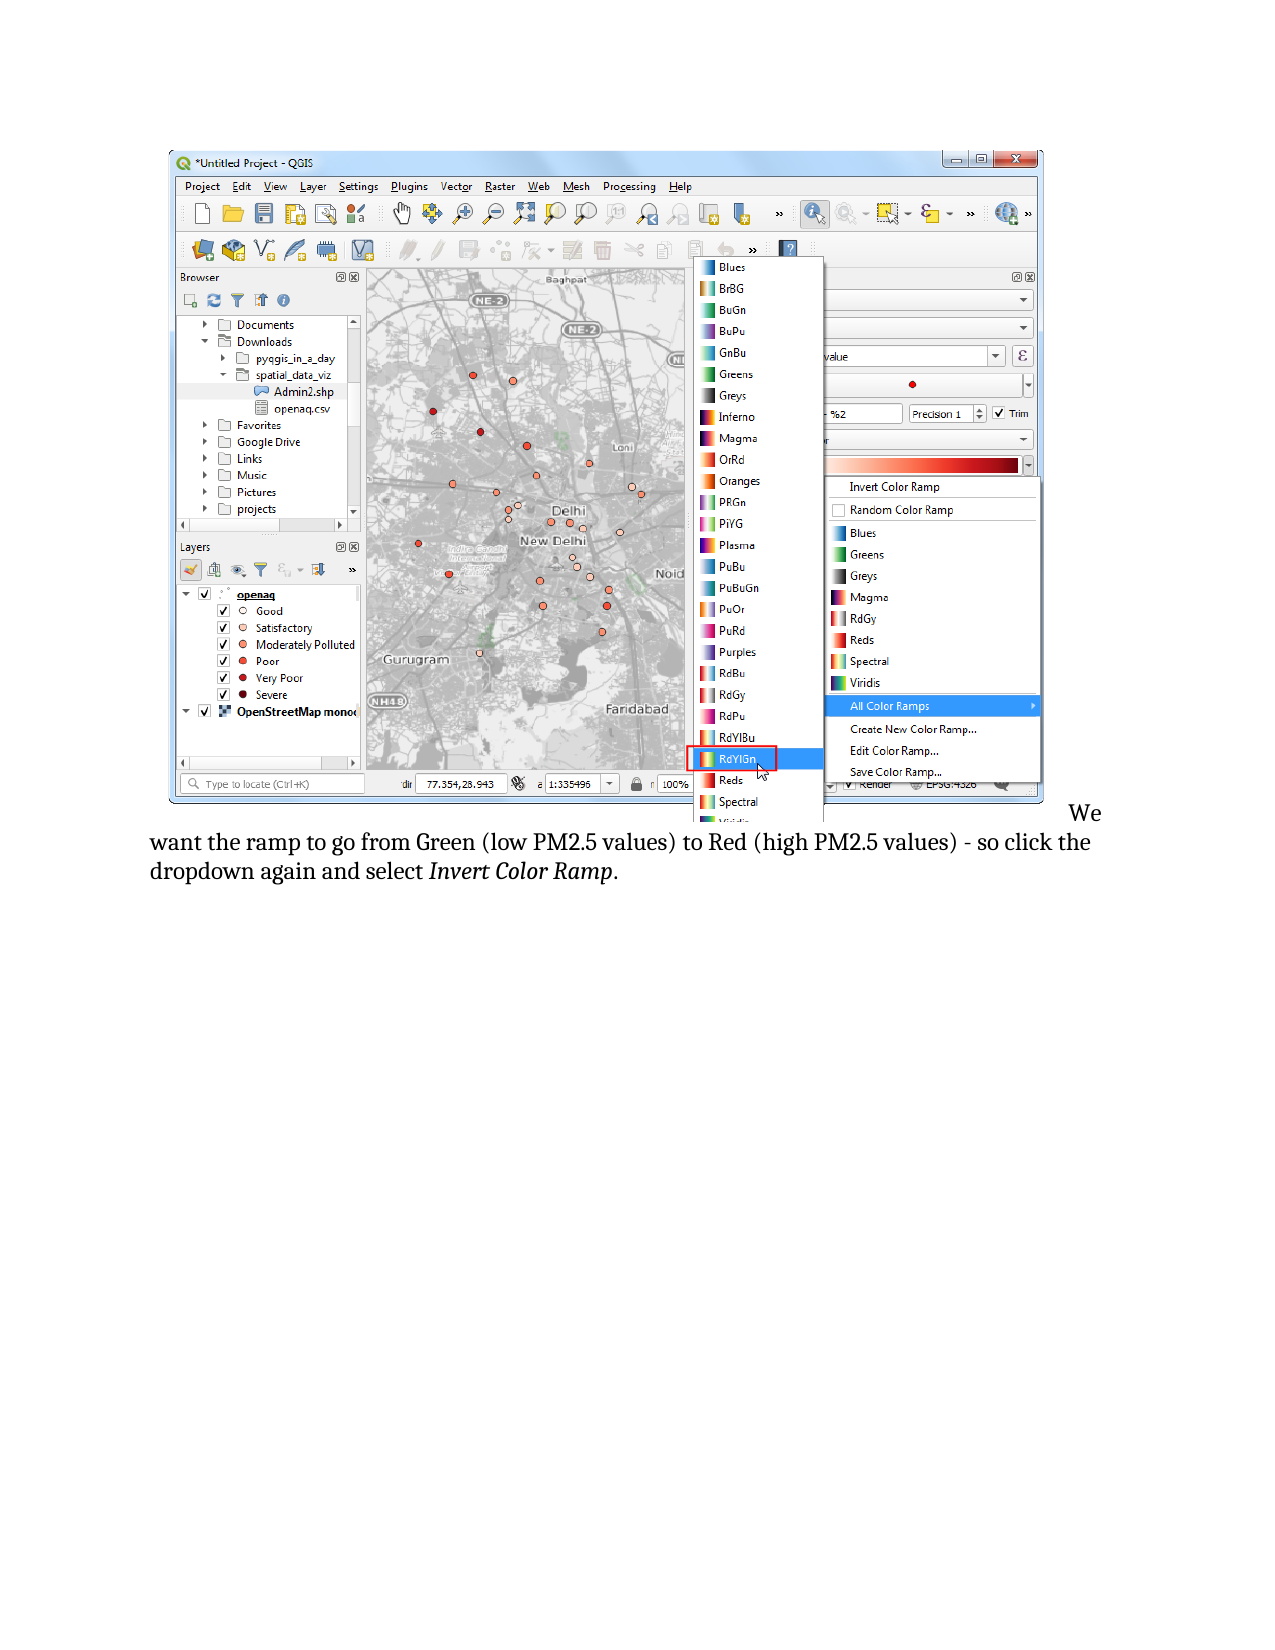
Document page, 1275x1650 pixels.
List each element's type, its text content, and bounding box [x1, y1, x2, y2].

picture [168, 150, 1044, 822]
